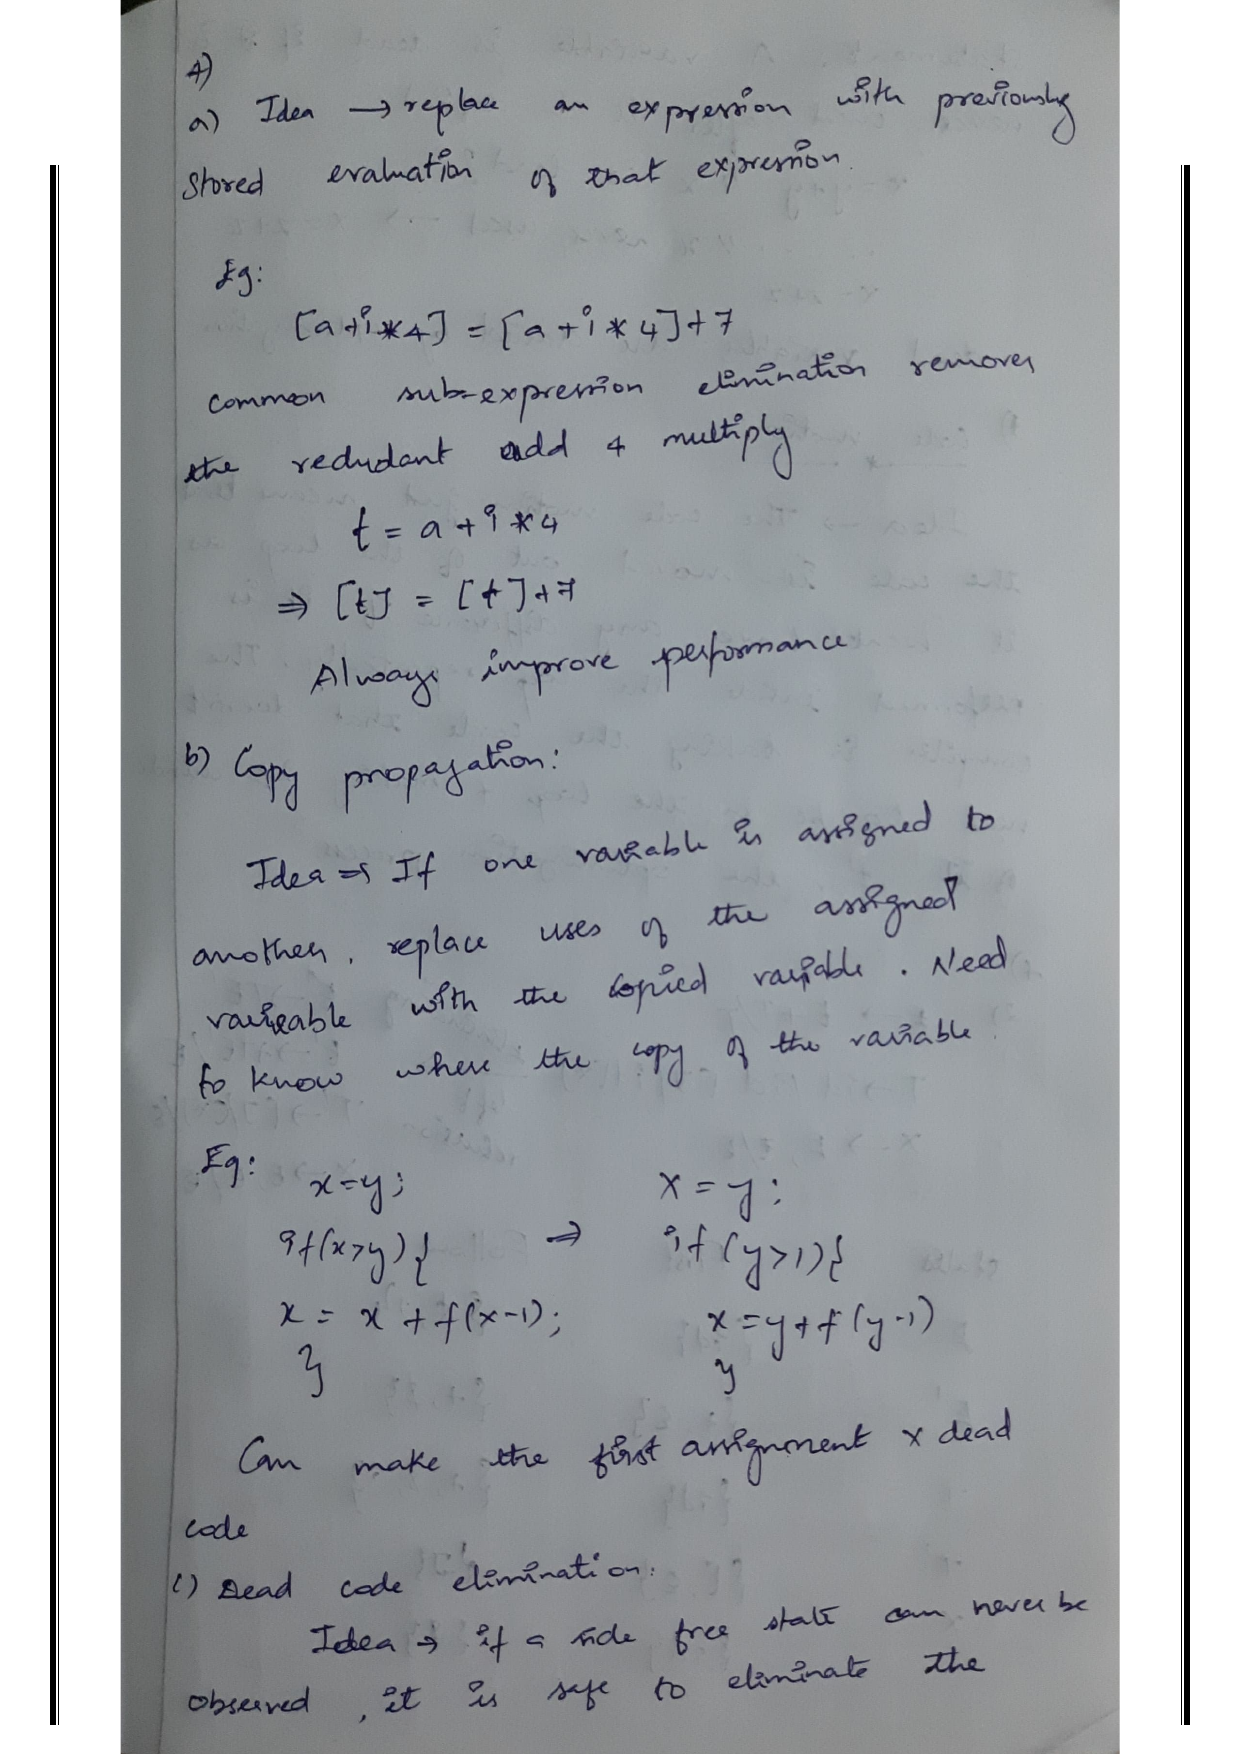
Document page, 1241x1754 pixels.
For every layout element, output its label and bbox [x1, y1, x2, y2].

picture [120, 0, 1120, 1754]
